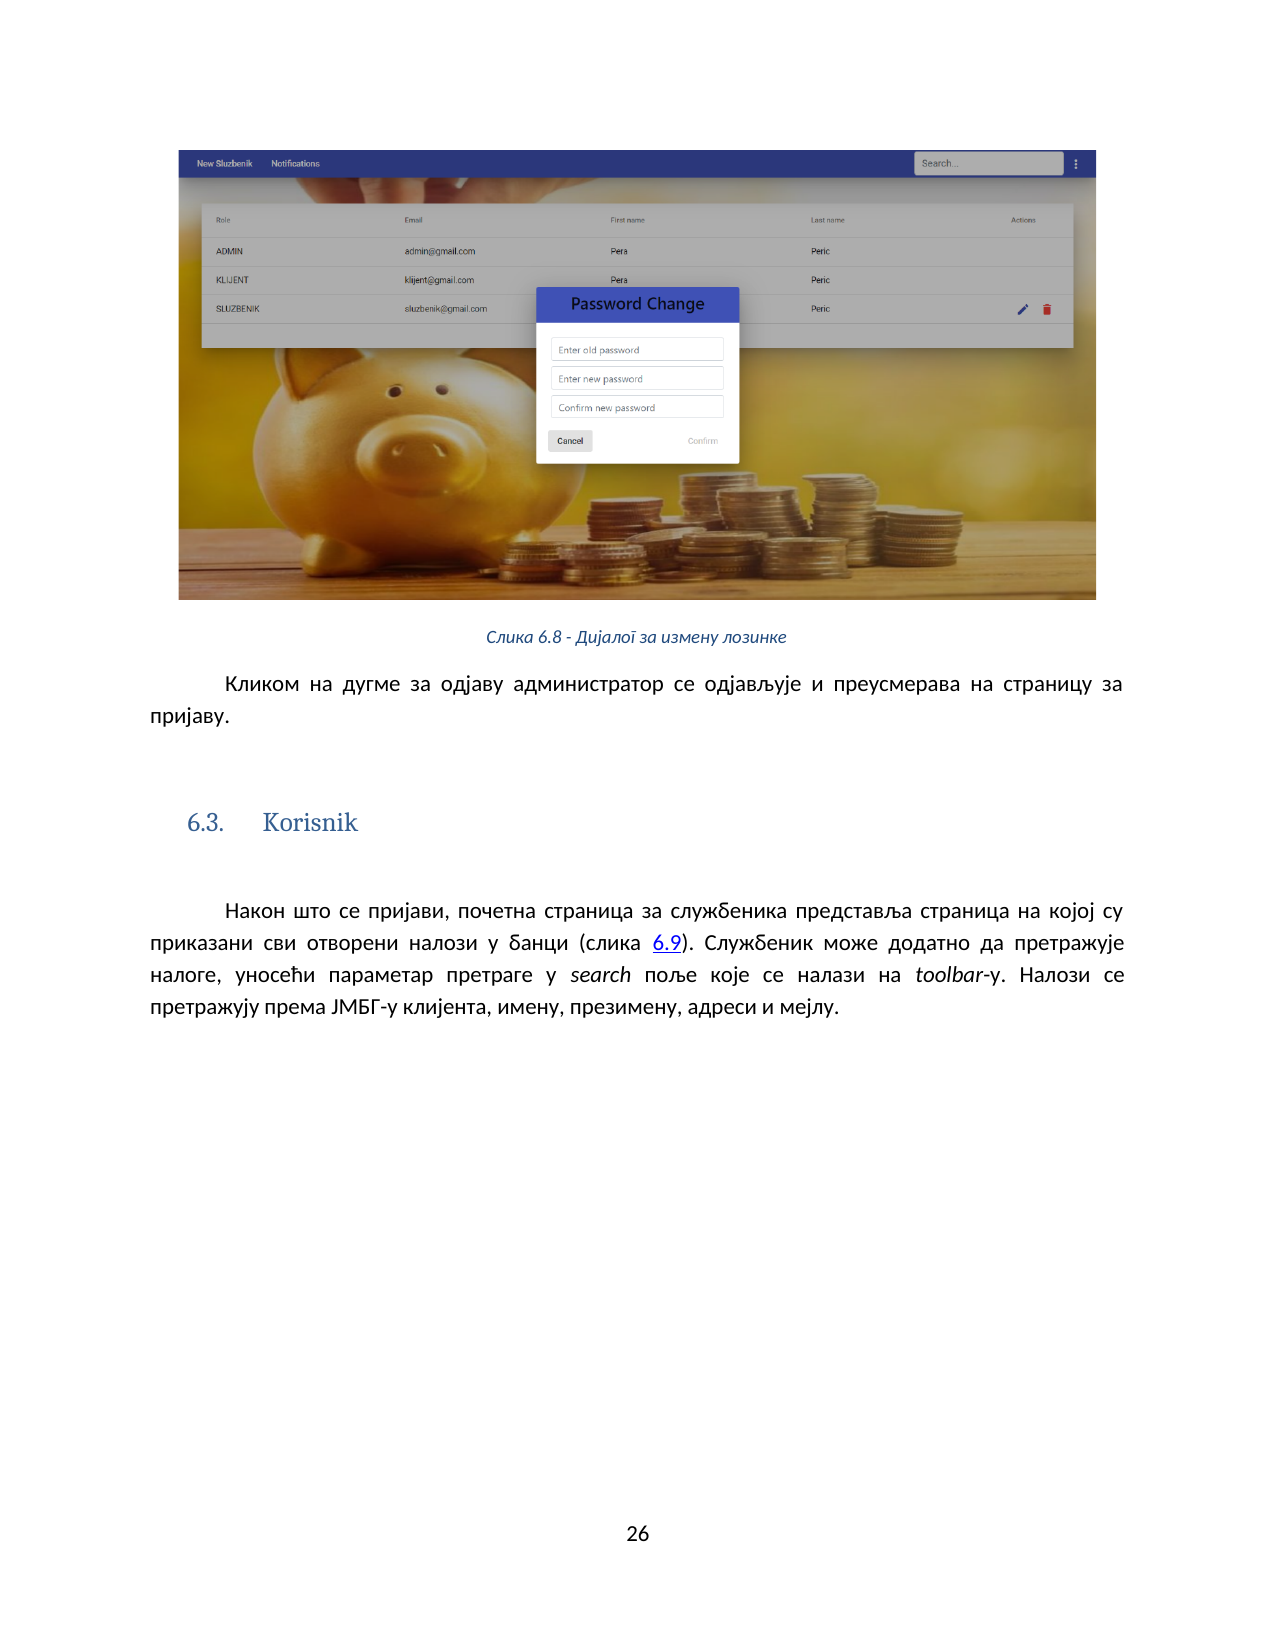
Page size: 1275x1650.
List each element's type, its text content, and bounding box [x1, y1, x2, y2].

subtitle Korisnik [187, 807, 1125, 838]
text Слика 6.8 - Дијалог за измену лозинке [150, 625, 1125, 648]
text Кликом на дугме за одјаву администратор се одјављује и преусмерава на страницу за пријаву. [150, 669, 1125, 729]
text Након што се пријави, почетна страница за службеника представља страница на којој су приказани сви отворени налози у банци (слика 6.9). Службеник може додатно да претражује налоге, уносећи параметар претраге у search поље које се налази на toolbar-у. Налози се претражују према ЈМБГ-у клијента, имену, презимену, адреси и мејлу. [150, 896, 1125, 1020]
picture [178, 150, 1097, 600]
